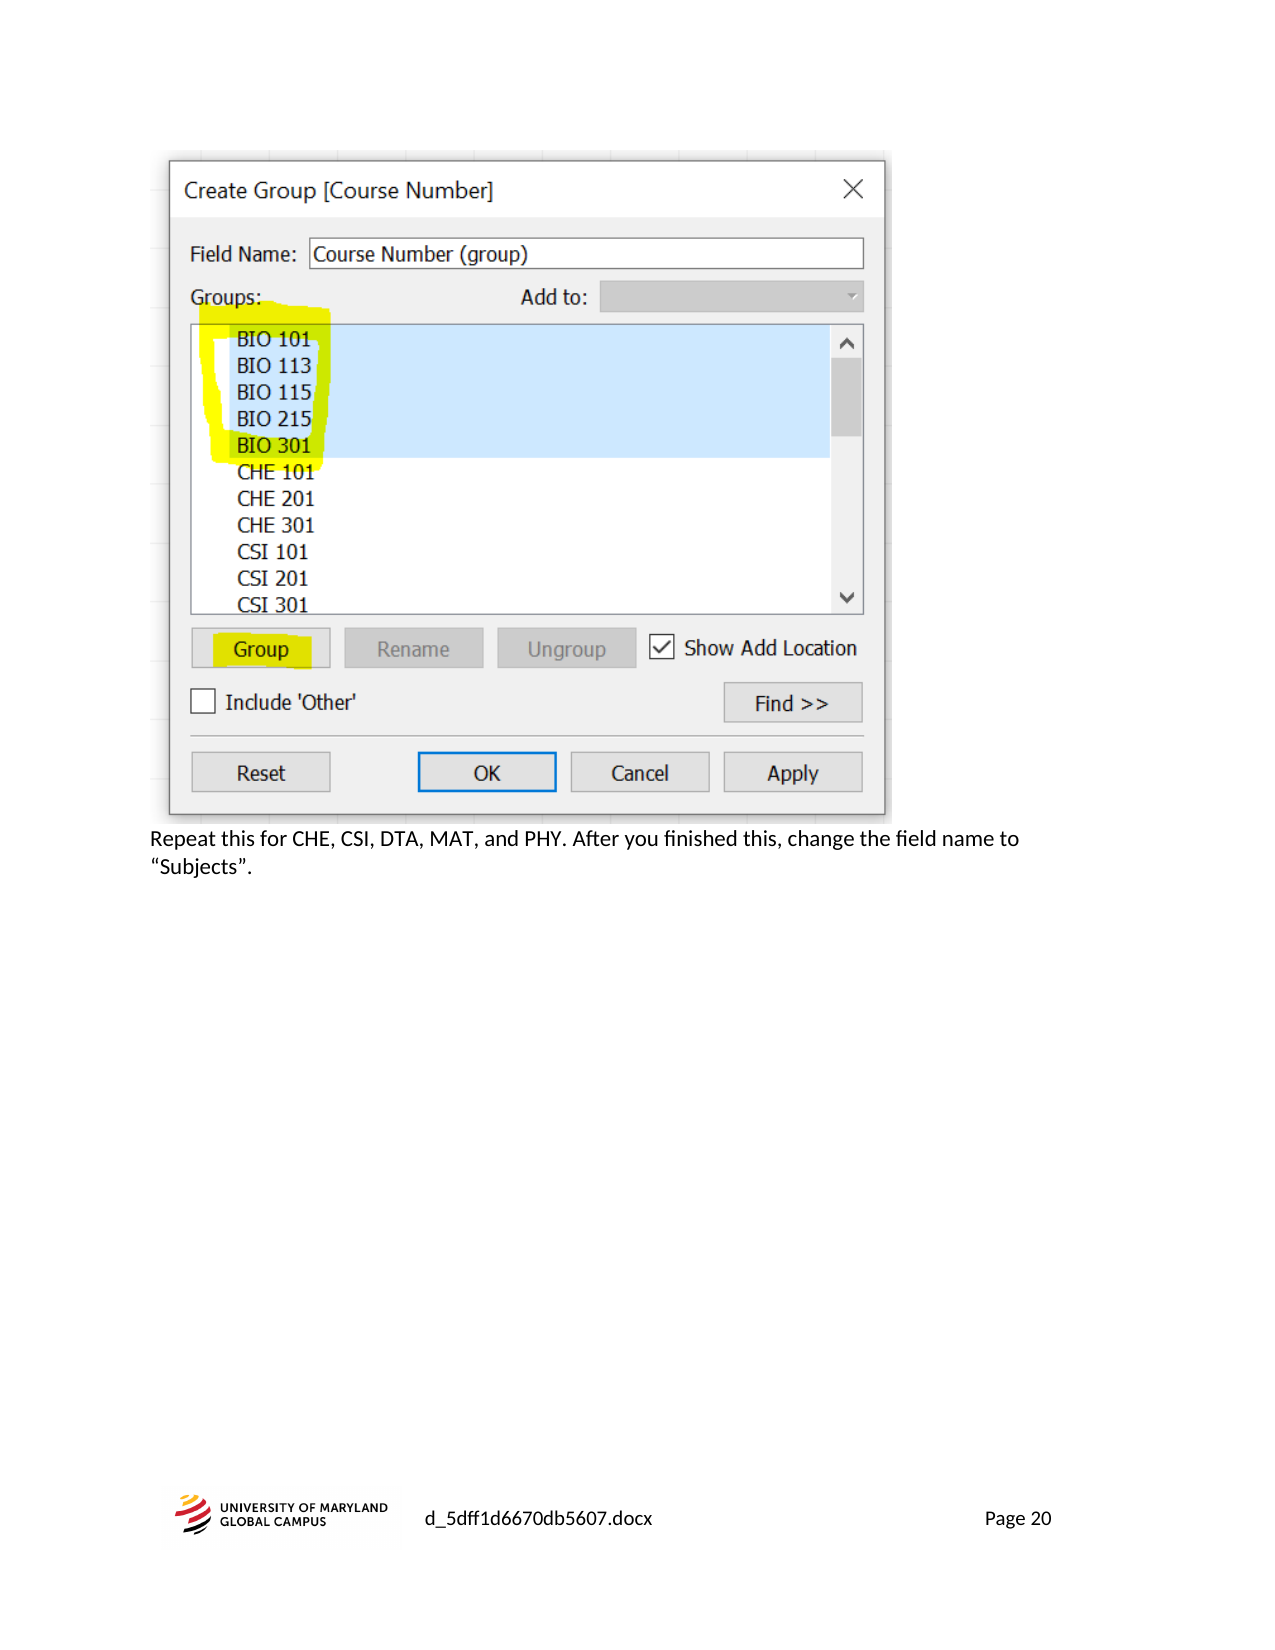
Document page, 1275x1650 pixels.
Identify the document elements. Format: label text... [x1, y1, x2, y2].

picture [161, 1486, 402, 1550]
text Repeat this for CHE, CSI, DTA, MAT, and PHY. After you finished this, change the field name to “Subjects”. [150, 824, 1125, 880]
picture [150, 150, 892, 824]
